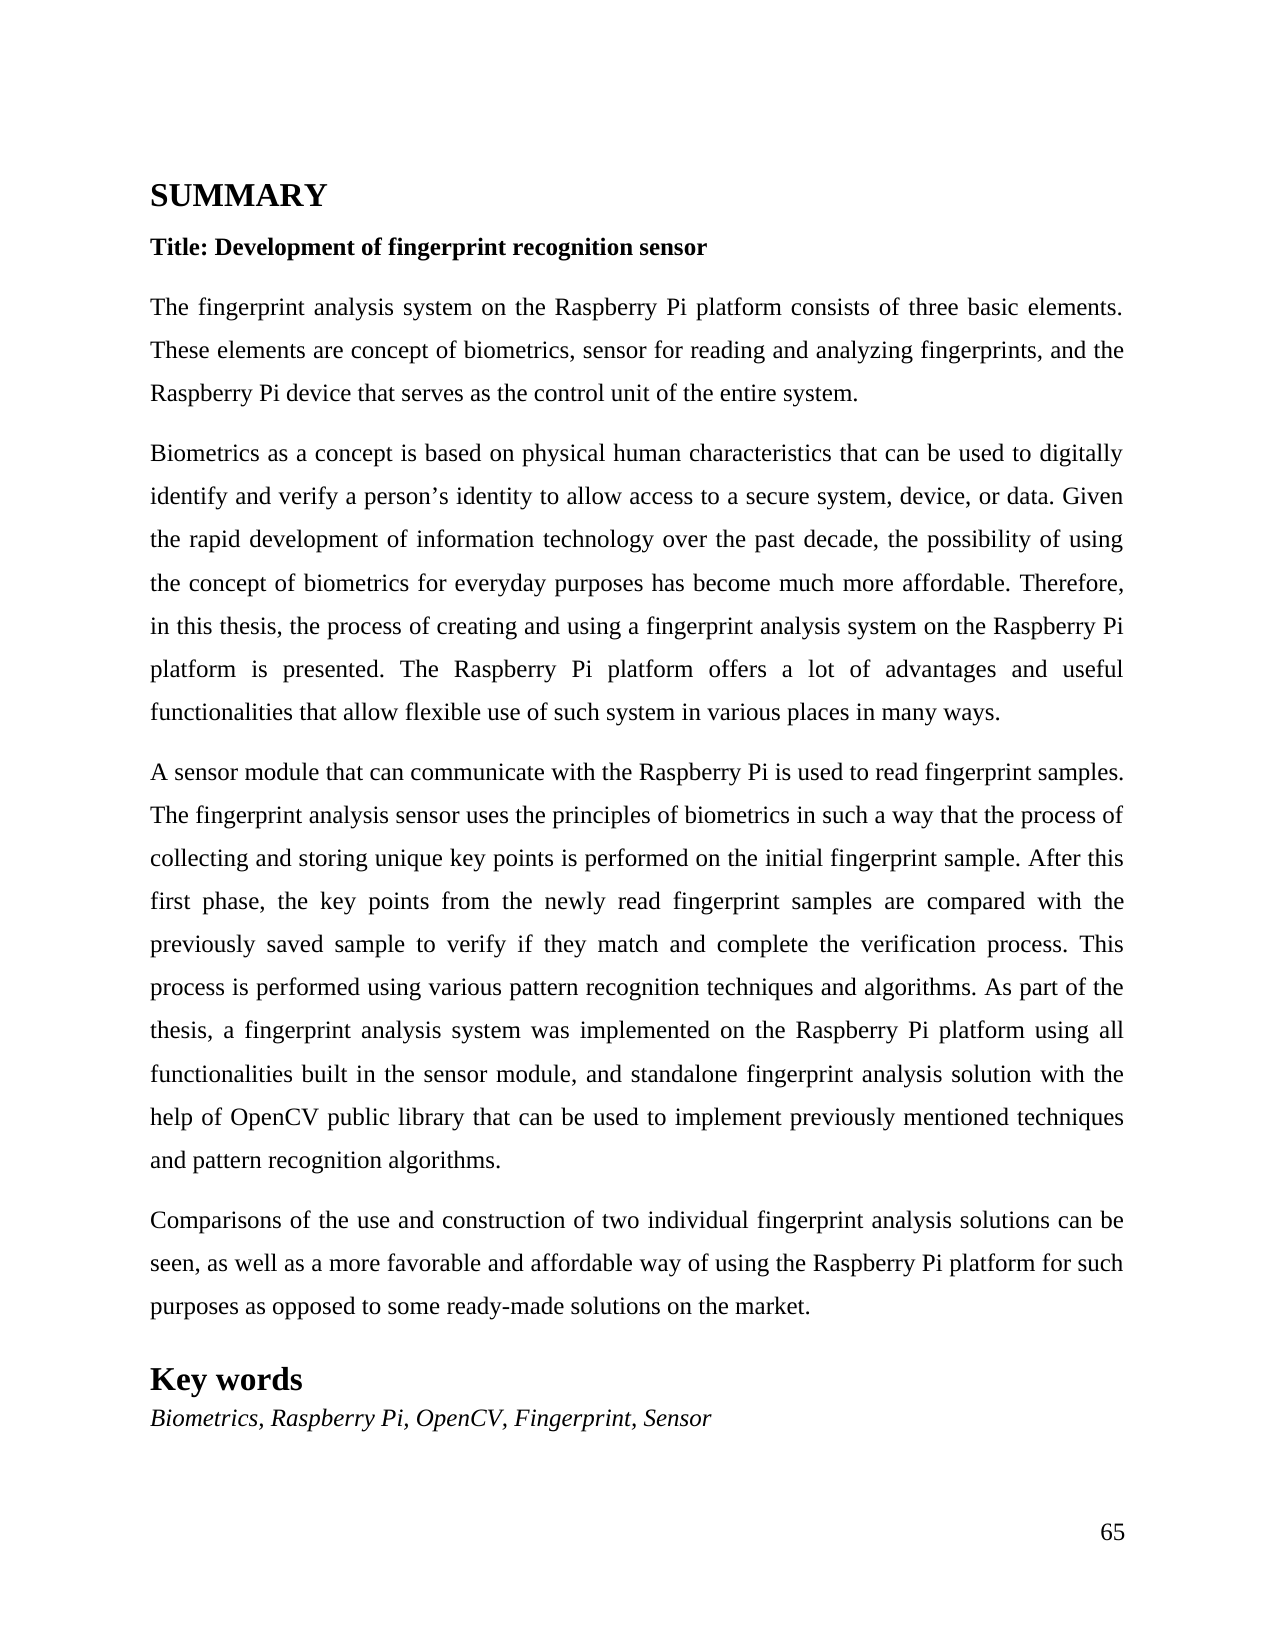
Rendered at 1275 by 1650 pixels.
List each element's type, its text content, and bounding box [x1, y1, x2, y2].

text Title: Development of fingerprint recognition sensor [150, 232, 1125, 261]
subtitle Key words [150, 1359, 1125, 1397]
subtitle SUMMARY [150, 175, 1125, 213]
text A sensor module that can communicate with the Raspberry Pi is used to read fingerprint samples. The fingerprint analysis sensor uses the principles of biometrics in such a way that the process of collecting and storing unique key points is performed on the initial fingerprint sample. After this first phase, the key points from the newly read fingerprint samples are compared with the previously saved sample to verify if they match and complete the verification process. This process is performed using various pattern recognition techniques and algorithms. As part of the thesis, a fingerprint analysis system was implemented on the Raspberry Pi platform using all functionalities built in the sensor module, and standalone fingerprint analysis solution with the help of OpenCV public library that can be used to implement previously mentioned techniques and pattern recognition algorithms. [150, 757, 1125, 1174]
text The fingerprint analysis system on the Raspberry Pi platform consists of three basic elements. These elements are concept of biometrics, sensor for reading and analyzing fingerprints, and the Raspberry Pi device that serves as the control unit of the entire system. [150, 292, 1125, 407]
text Biometrics, Raspberry Pi, OpenCV, Fingerprint, Sensor [150, 1403, 1125, 1432]
text Biometrics as a concept is based on physical human characteristics that can be used to digitally identify and verify a person’s identity to allow access to a secure system, device, or data. Given the rapid development of information technology over the past decade, the possibility of using the concept of biometrics for everyday purposes has become much more affordable. Therefore, in this thesis, the process of creating and using a fingerprint analysis system on the Raspberry Pi platform is presented. The Raspberry Pi platform offers a lot of advantages and useful functionalities that allow flexible use of such system in various places in many ways. [150, 438, 1125, 726]
text Comparisons of the use and construction of two individual fingerprint analysis solutions can be seen, as well as a more favorable and affordable way of using the Raspberry Pi platform for such purposes as opposed to some ready-made solutions on the market. [150, 1205, 1125, 1320]
